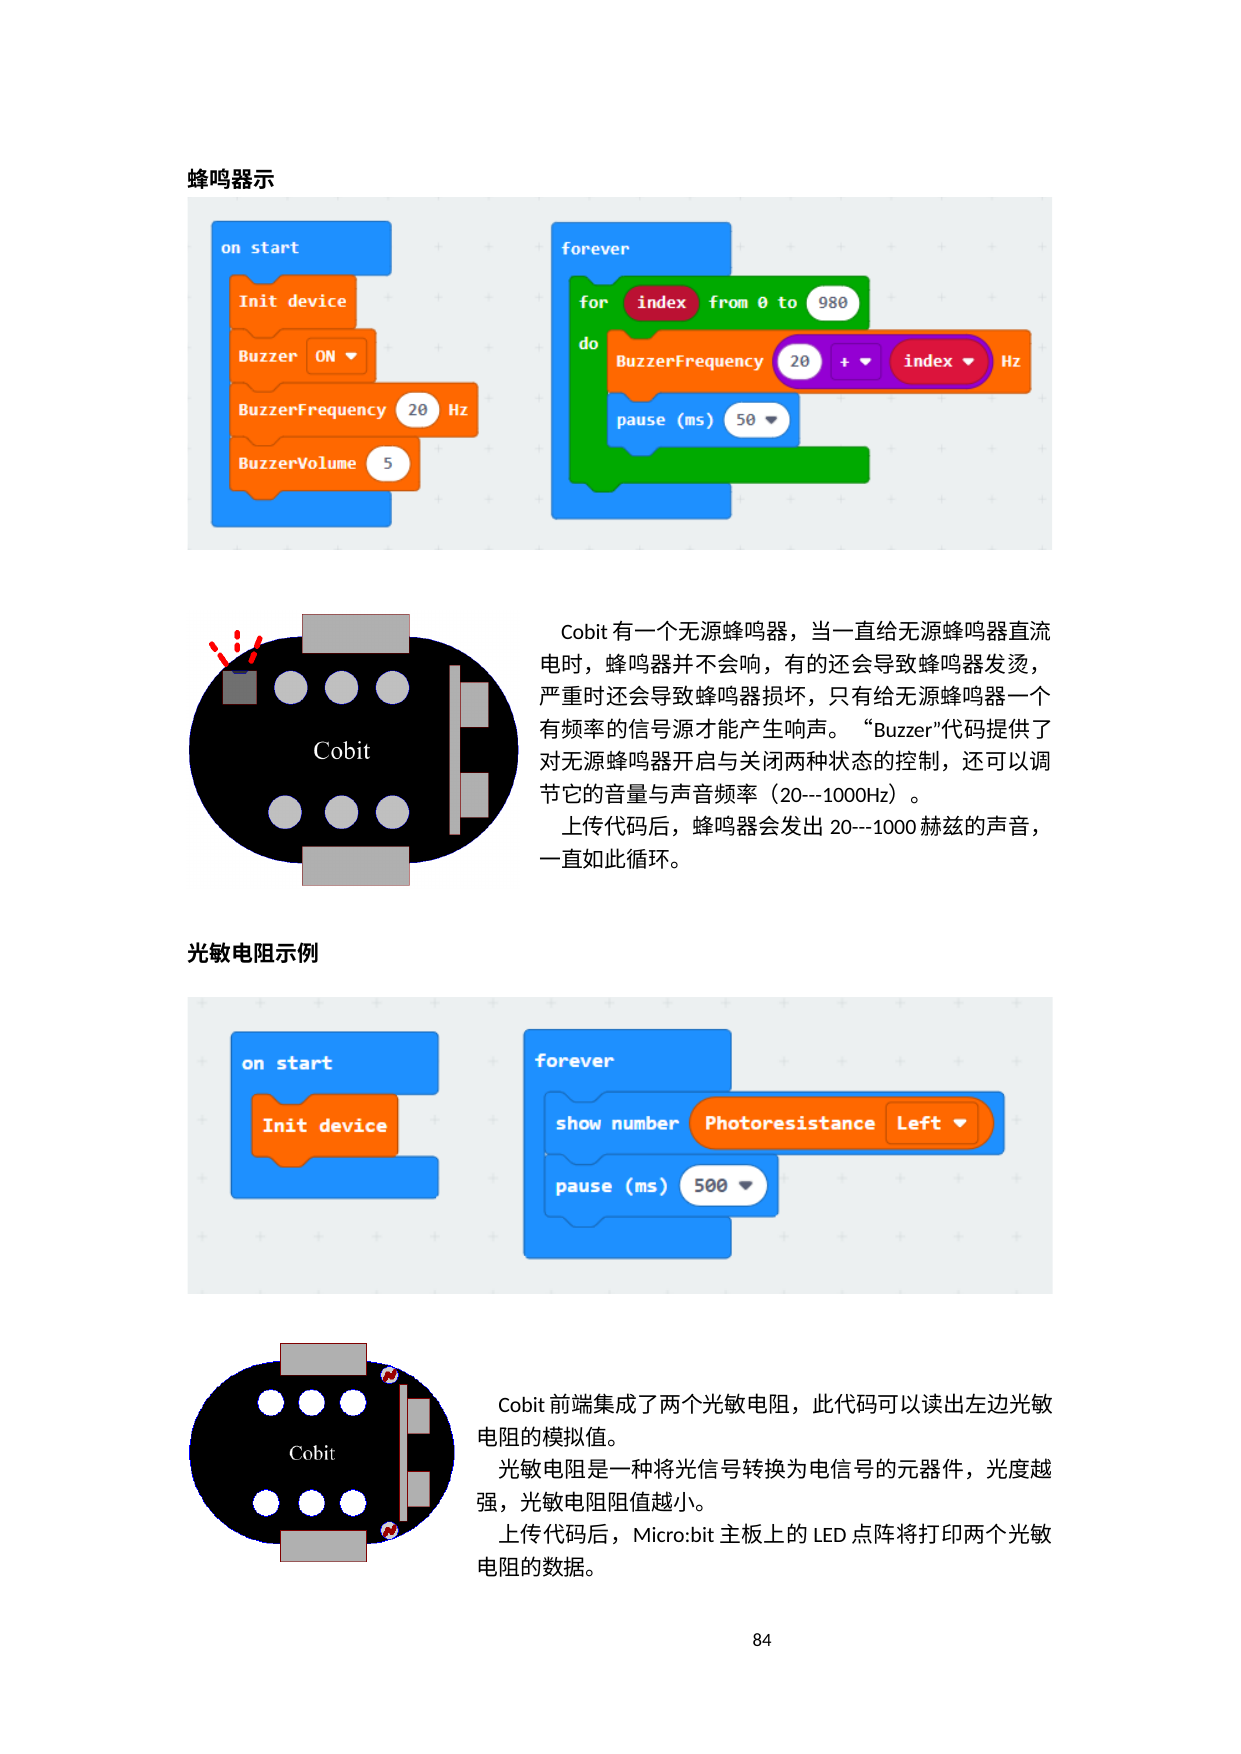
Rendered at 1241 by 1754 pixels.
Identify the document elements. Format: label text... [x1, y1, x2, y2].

text 上传代码后，Micro:bit主板上的LED点阵将打印两个光敏电阻的数据。 [187, 1517, 1053, 1582]
text Cobit有一个无源蜂鸣器，当一直给无源蜂鸣器直流电时，蜂鸣器并不会响，有的还会导致蜂鸣器发烫，严重时还会导致蜂鸣器损坏，只有给无源蜂鸣器一个有频率的信号源才能产生响声。“Buzzer”代码提供了对无源蜂鸣器开启与关闭两种状态的控制，还可以调节它的音量与声音频率（20---1000Hz）。 [520, 614, 1053, 809]
text 上传代码后，蜂鸣器会发出20---1000赫兹的声音，一直如此循环。 [520, 809, 1053, 874]
picture [187, 197, 1053, 550]
text 光敏电阻是一种将光信号转换为电信号的元器件，光度越强，光敏电阻阻值越小。 [458, 1452, 1053, 1517]
text Cobit前端集成了两个光敏电阻，此代码可以读出左边光敏电阻的模拟值。 [458, 1387, 1053, 1452]
subtitle 光敏电阻示例 [187, 935, 1053, 968]
picture [186, 610, 520, 889]
subtitle 蜂鸣器示 [187, 162, 1053, 197]
picture [187, 997, 1053, 1294]
picture [184, 1340, 458, 1565]
